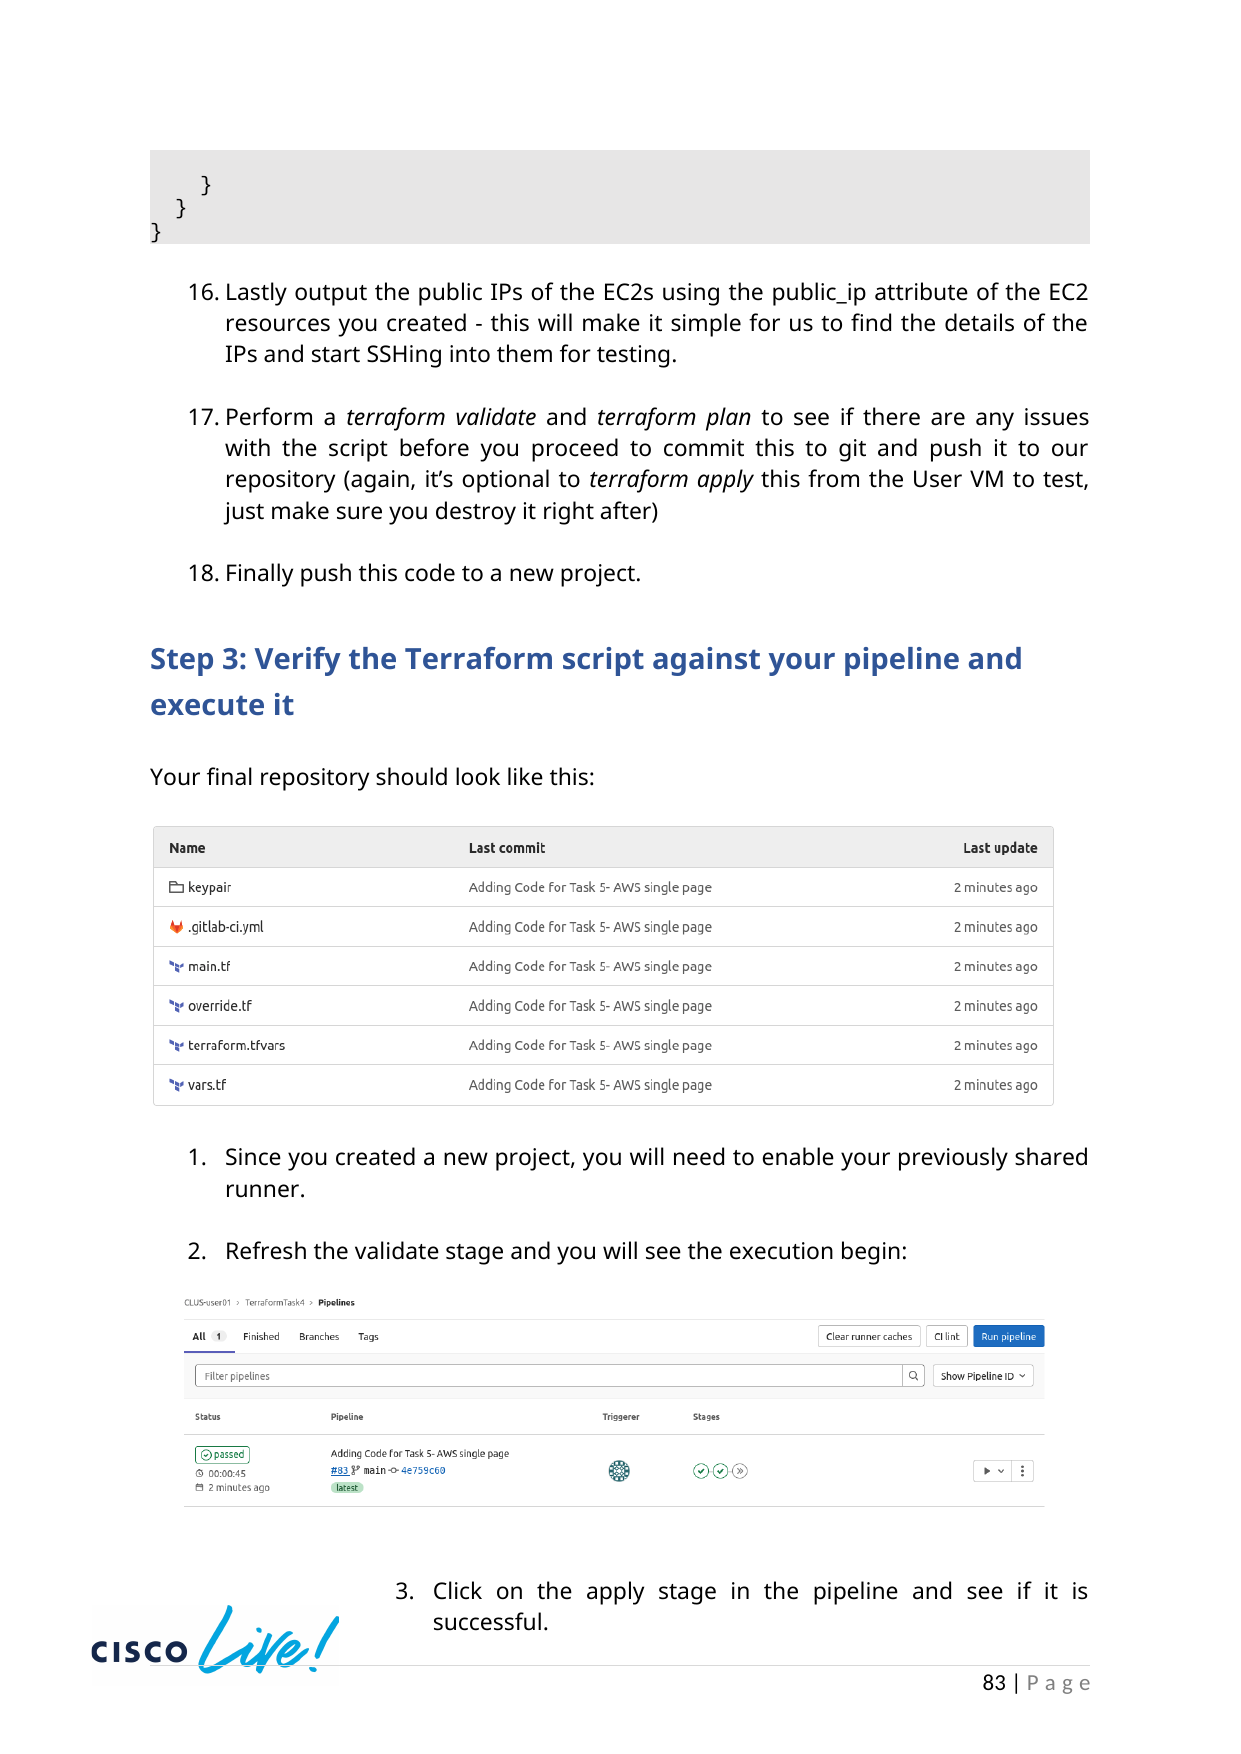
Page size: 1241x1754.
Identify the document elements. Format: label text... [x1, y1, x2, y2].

picture [150, 823, 1059, 1110]
list Refresh the validate stage and you will see the execution begin: [187, 1235, 1090, 1266]
list Perform a terraform validate and terraform plan to see if there are any issues with the script before you proceed to commit this to git and push it to our repository (again, it’s optional to terraform apply this from the User VM to test, just make sure you destroy it right after) [187, 401, 1090, 526]
list Since you created a new project, you will need to enable your previously shared runner. [187, 1141, 1090, 1204]
text } [150, 221, 1090, 244]
subtitle Step 3: Verify the Terraform script against your pipeline and execute it [150, 638, 1090, 724]
list Click on the apply stage in the pipeline and see if it is successful. [187, 1575, 1090, 1637]
list Finally push this code to a new project. [187, 557, 1090, 588]
list Lastly output the public IPs of the EC2s using the public_ip attribute of the EC2 resources you created - this will make it simple for us to find the details of the IPs and start SSHing into them for testing. [187, 276, 1090, 369]
picture [228, 1657, 241, 1665]
text } [150, 197, 1090, 221]
picture [150, 1297, 1091, 1544]
picture [267, 1637, 279, 1651]
picture [267, 1637, 339, 1665]
text Your final repository should look like this: [150, 761, 1090, 792]
text } [150, 174, 1090, 197]
picture [205, 1637, 265, 1665]
picture [91, 1605, 339, 1686]
